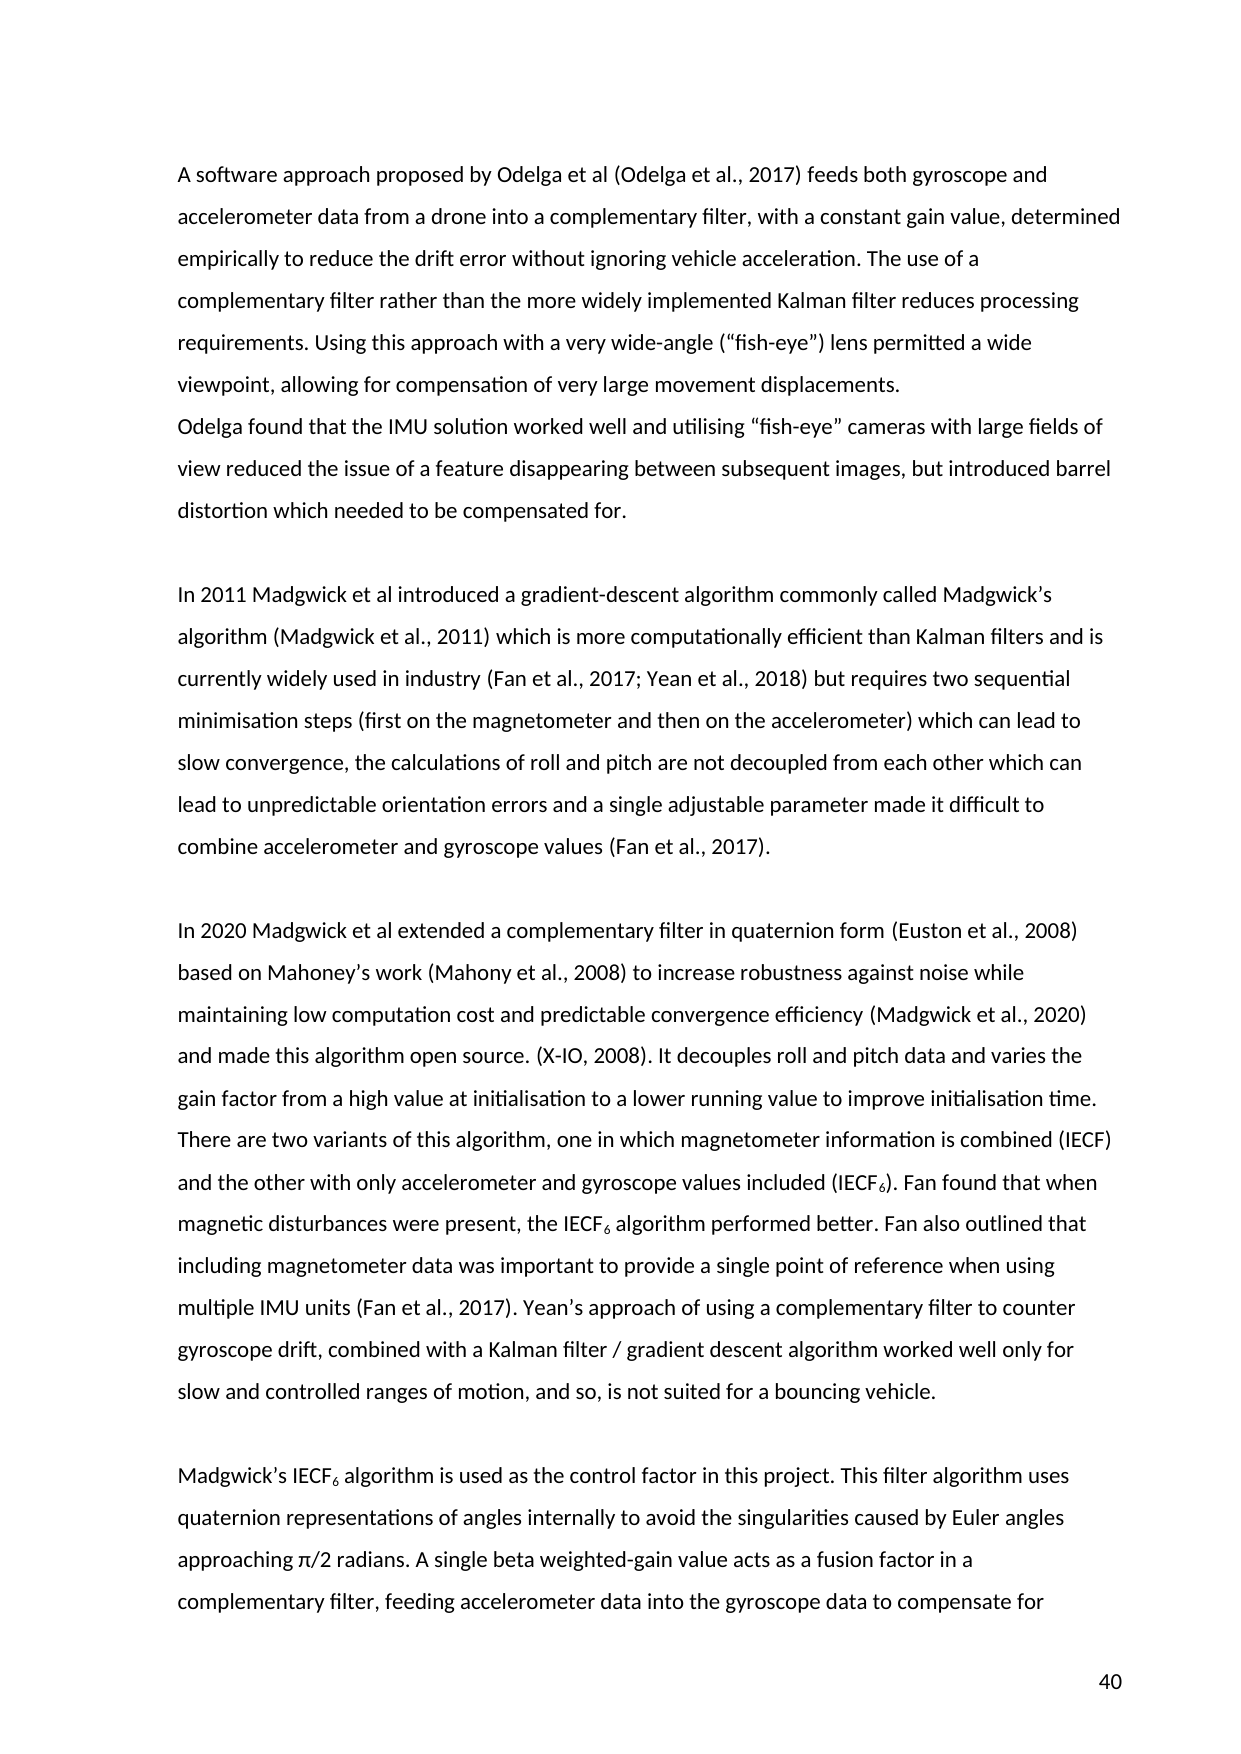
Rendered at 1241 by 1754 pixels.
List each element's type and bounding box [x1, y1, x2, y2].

text [177, 118, 1122, 1615]
